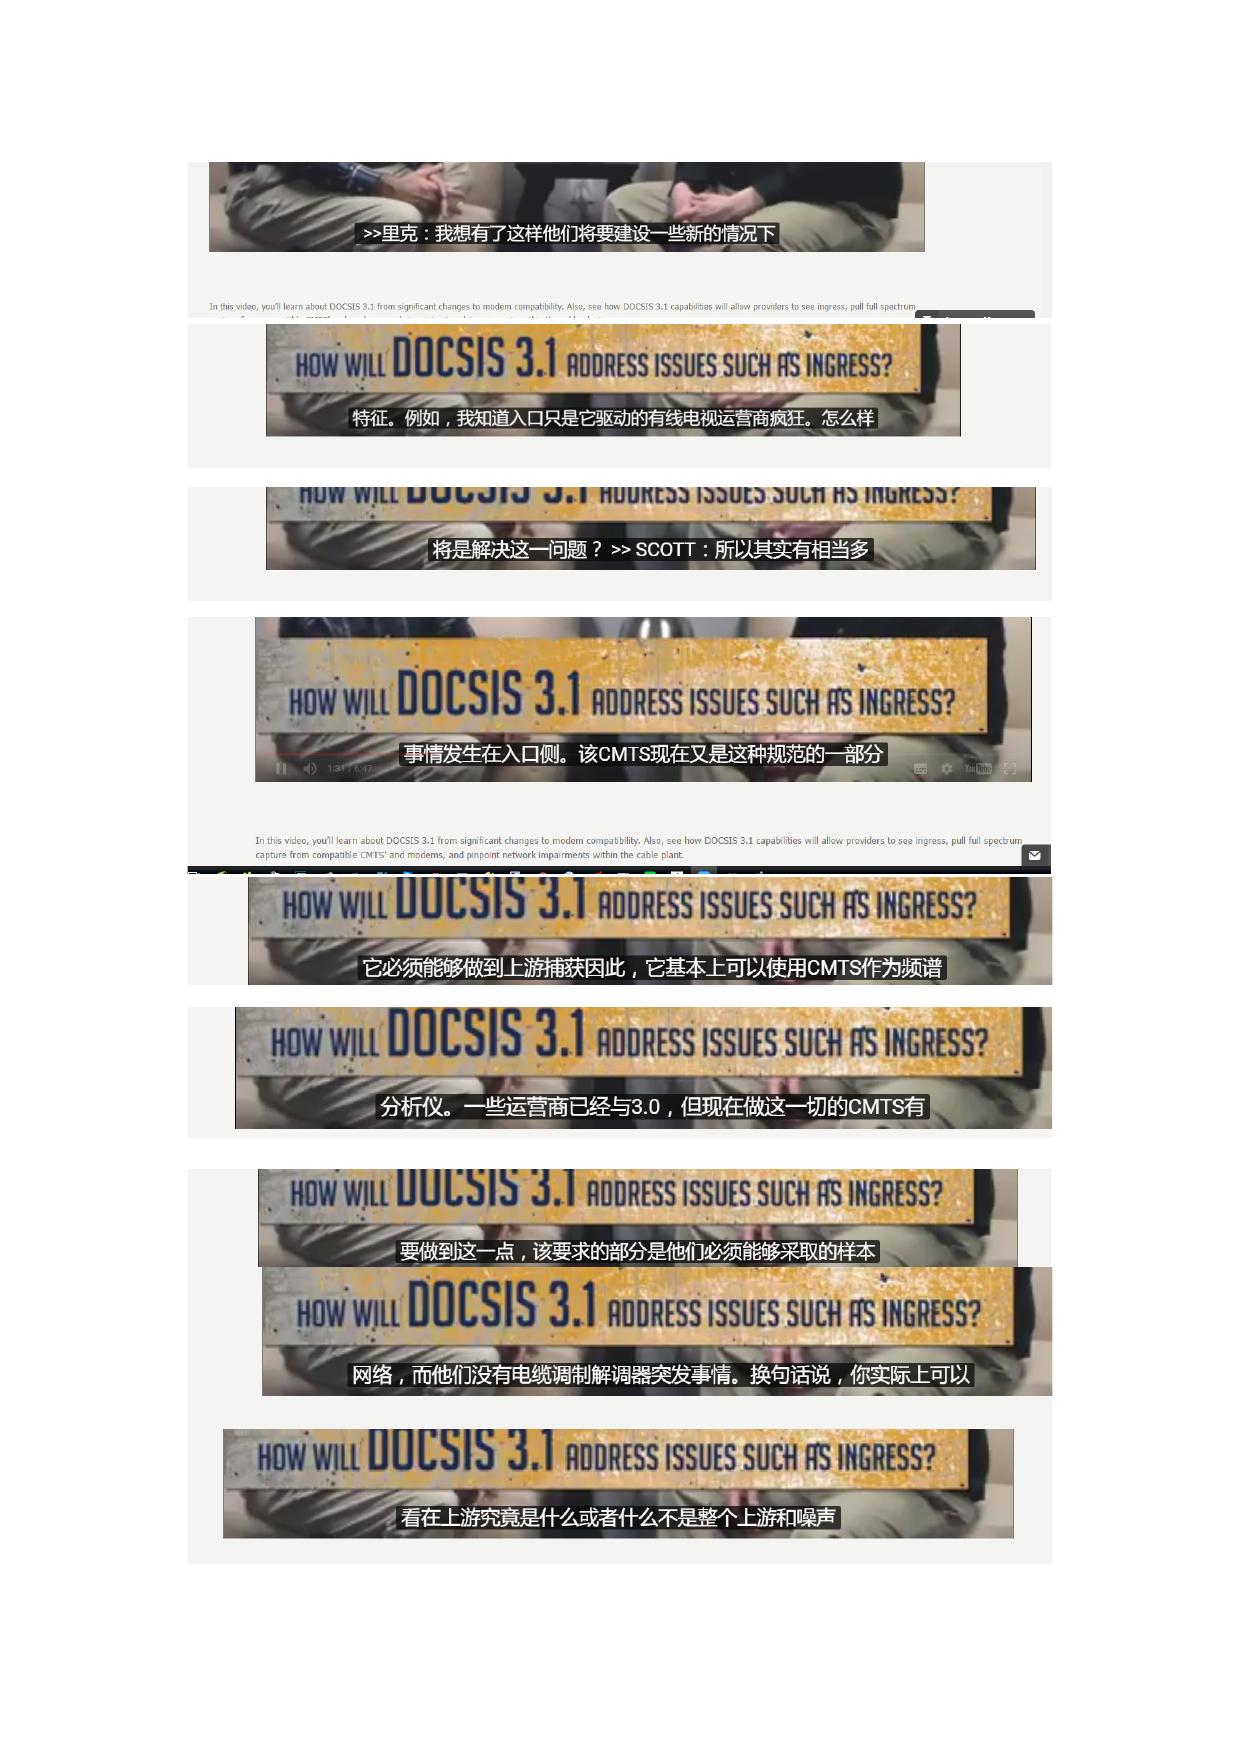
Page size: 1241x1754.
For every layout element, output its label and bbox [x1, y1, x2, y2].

picture [187, 324, 1052, 468]
picture [187, 1169, 1053, 1564]
picture [187, 162, 1053, 318]
picture [187, 617, 1051, 874]
picture [187, 1007, 1053, 1138]
picture [187, 487, 1053, 601]
picture [187, 877, 1053, 985]
